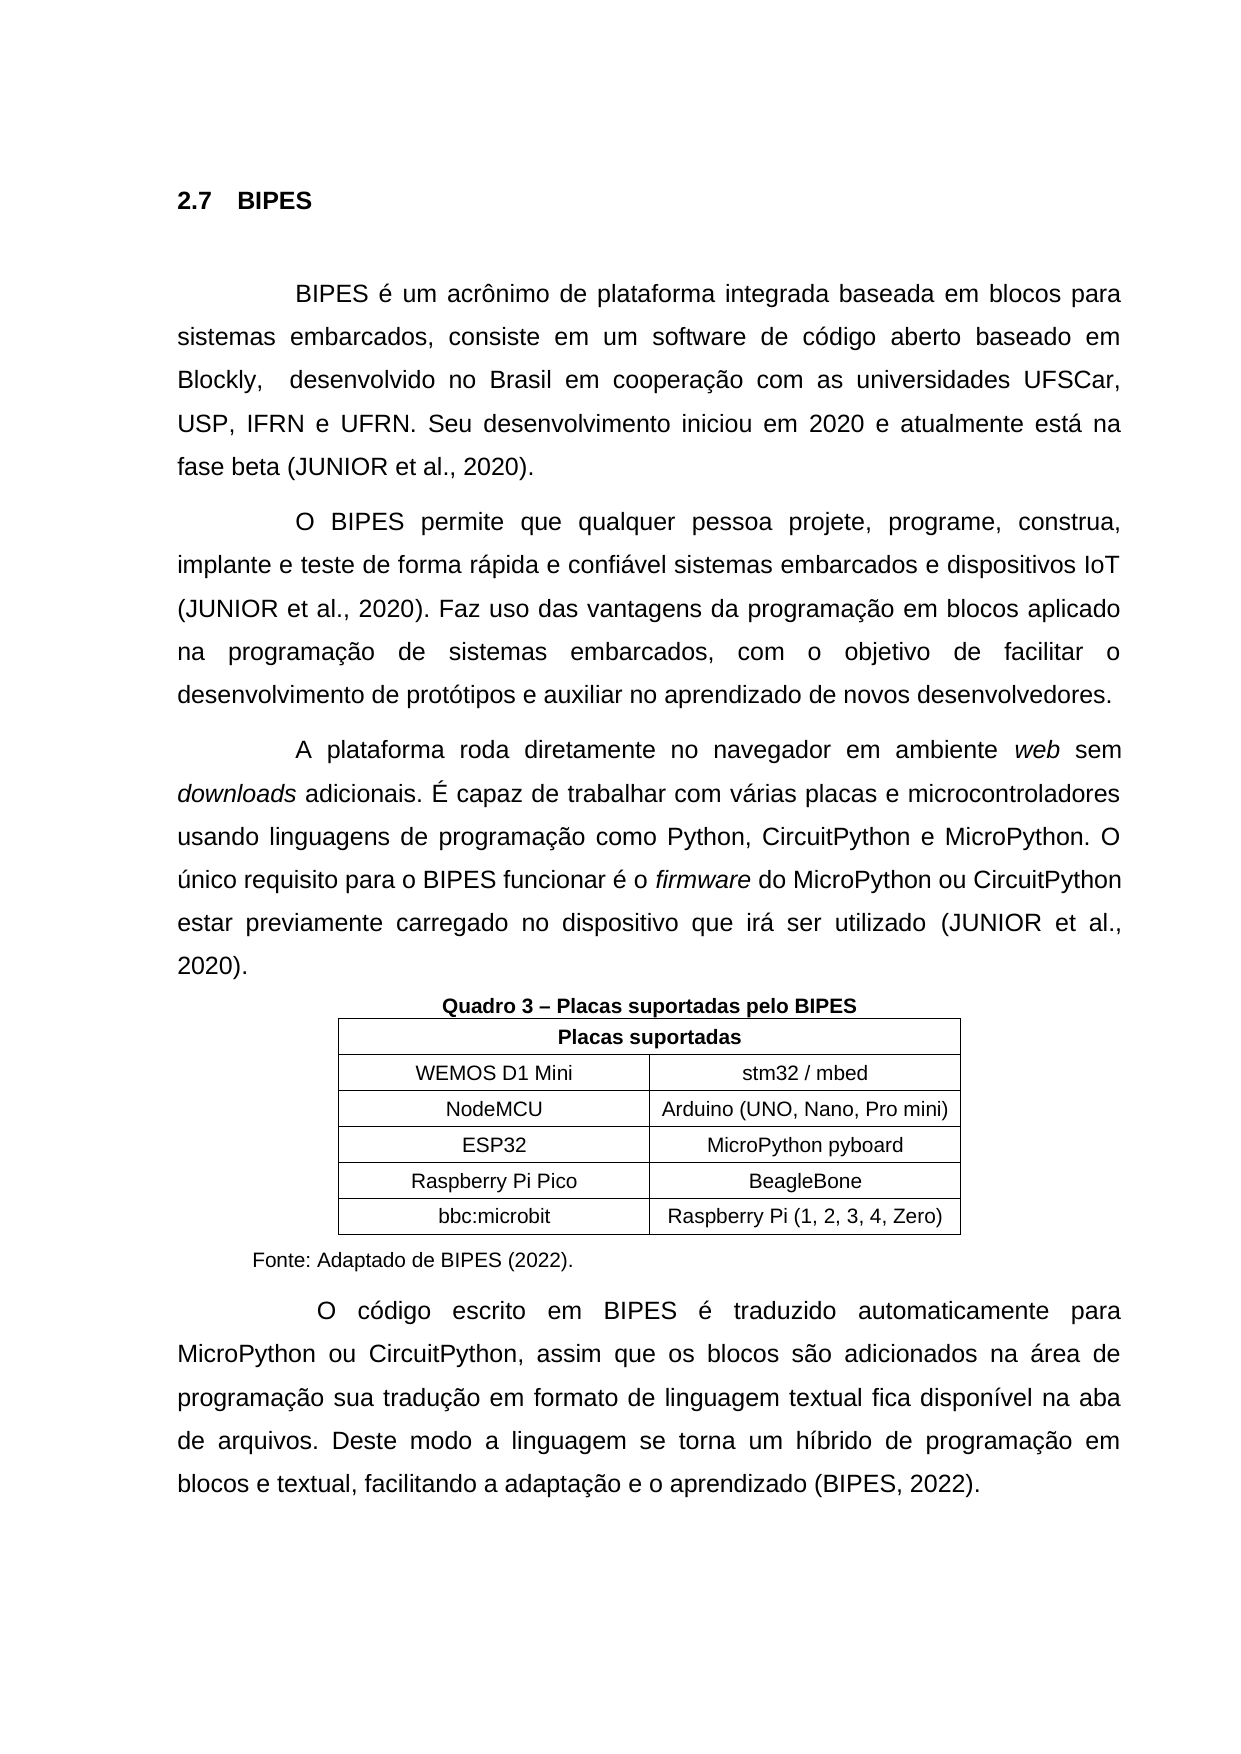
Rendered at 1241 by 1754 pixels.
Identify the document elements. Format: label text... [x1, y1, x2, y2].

table_cell WEMOS D1 Mini [339, 1055, 649, 1090]
table_cell stm32 / mbed [650, 1055, 960, 1090]
text O código escrito em BIPES é traduzido automaticamente para MicroPython ou CircuitPython, assim que os blocos são adicionados na área de programação sua tradução em formato de linguagem textual fica disponível na aba de arquivos. Deste modo a linguagem se torna um híbrido de programação em blocos e textual, facilitando a adaptação e o aprendizado (BIPES, 2022). [177, 1296, 1122, 1498]
subtitle BIPES [177, 186, 1122, 215]
text BIPES é um acrônimo de plataforma integrada baseada em blocos para sistemas embarcados, consiste em um software de código aberto baseado em Blockly, desenvolvido no Brasil em cooperação com as universidades UFSCar, USP, IFRN e UFRN. Seu desenvolvimento iniciou em 2020 e atualmente está na fase beta (JUNIOR et al., 2020). [177, 279, 1122, 481]
text O BIPES permite que qualquer pessoa projete, programe, construa, implante e teste de forma rápida e confiável sistemas embarcados e dispositivos IoT (JUNIOR et al., 2020). Faz uso das vantagens da programação em blocos aplicado na programação de sistemas embarcados, com o objetivo de facilitar o desenvolvimento de protótipos e auxiliar no aprendizado de novos desenvolvedores. [177, 507, 1122, 709]
table_cell MicroPython pyboard [650, 1127, 960, 1162]
table_header Placas suportadas [339, 1019, 960, 1054]
table_cell Raspberry Pi (1, 2, 3, 4, Zero) [650, 1199, 960, 1234]
text A plataforma roda diretamente no navegador em ambiente web sem downloads adicionais. É capaz de trabalhar com várias placas e microcontroladores usando linguagens de programação como Python, CircuitPython e MicroPython. O único requisito para o BIPES funcionar é o firmware do MicroPython ou CircuitPython estar previamente carregado no dispositivo que irá ser utilizado (JUNIOR et al., 2020). [177, 736, 1122, 980]
table_cell BeagleBone [650, 1163, 960, 1198]
table_cell Raspberry Pi Pico [339, 1163, 649, 1198]
table_cell Arduino (UNO, Nano, Pro mini) [650, 1091, 960, 1126]
table_cell ESP32 [339, 1127, 649, 1162]
text Quadro 3 – Placas suportadas pelo BIPES [177, 994, 1122, 1018]
table_cell bbc:microbit [339, 1199, 649, 1234]
text Fonte: Adaptado de BIPES (2022). [177, 1247, 1122, 1271]
table_cell NodeMCU [339, 1091, 649, 1126]
